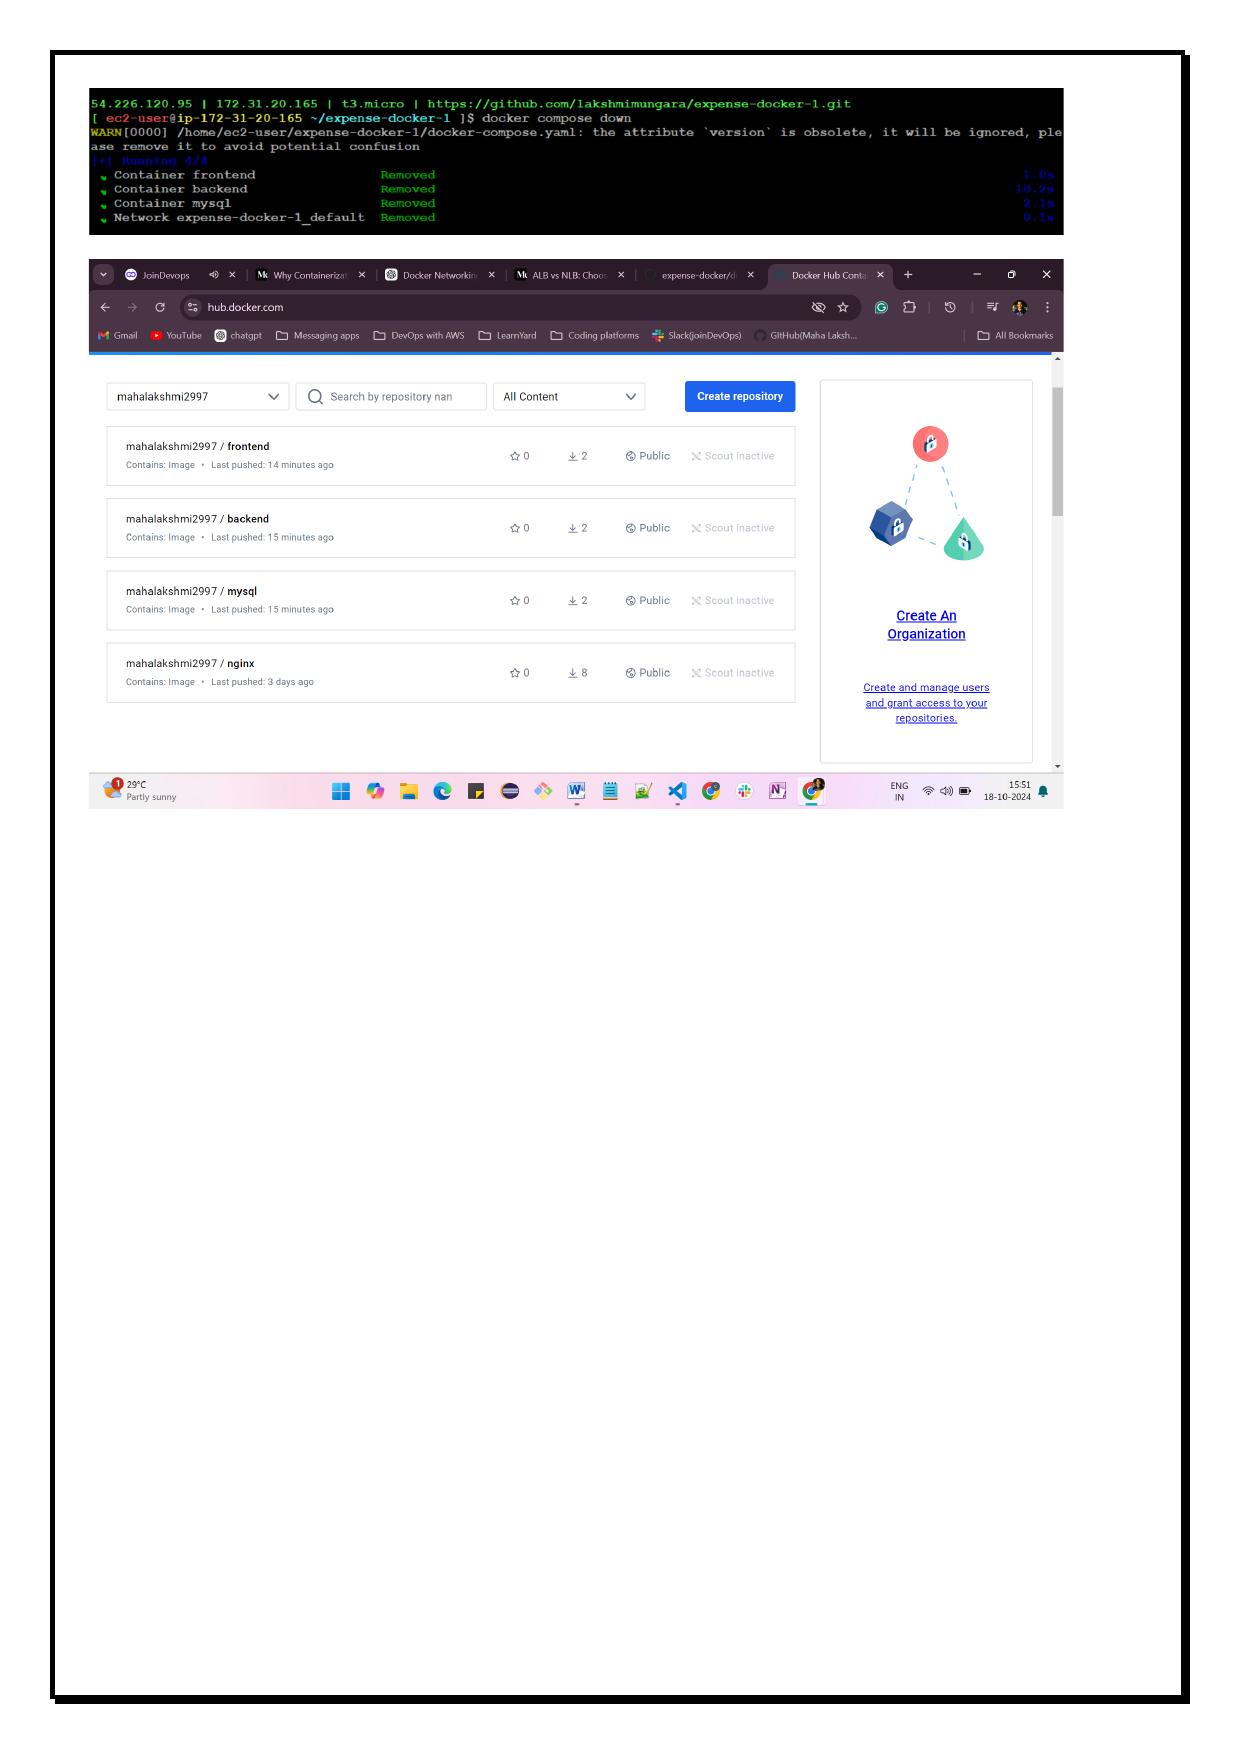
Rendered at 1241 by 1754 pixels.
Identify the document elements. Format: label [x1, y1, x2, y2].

picture [88, 259, 1064, 809]
picture [88, 88, 1064, 235]
